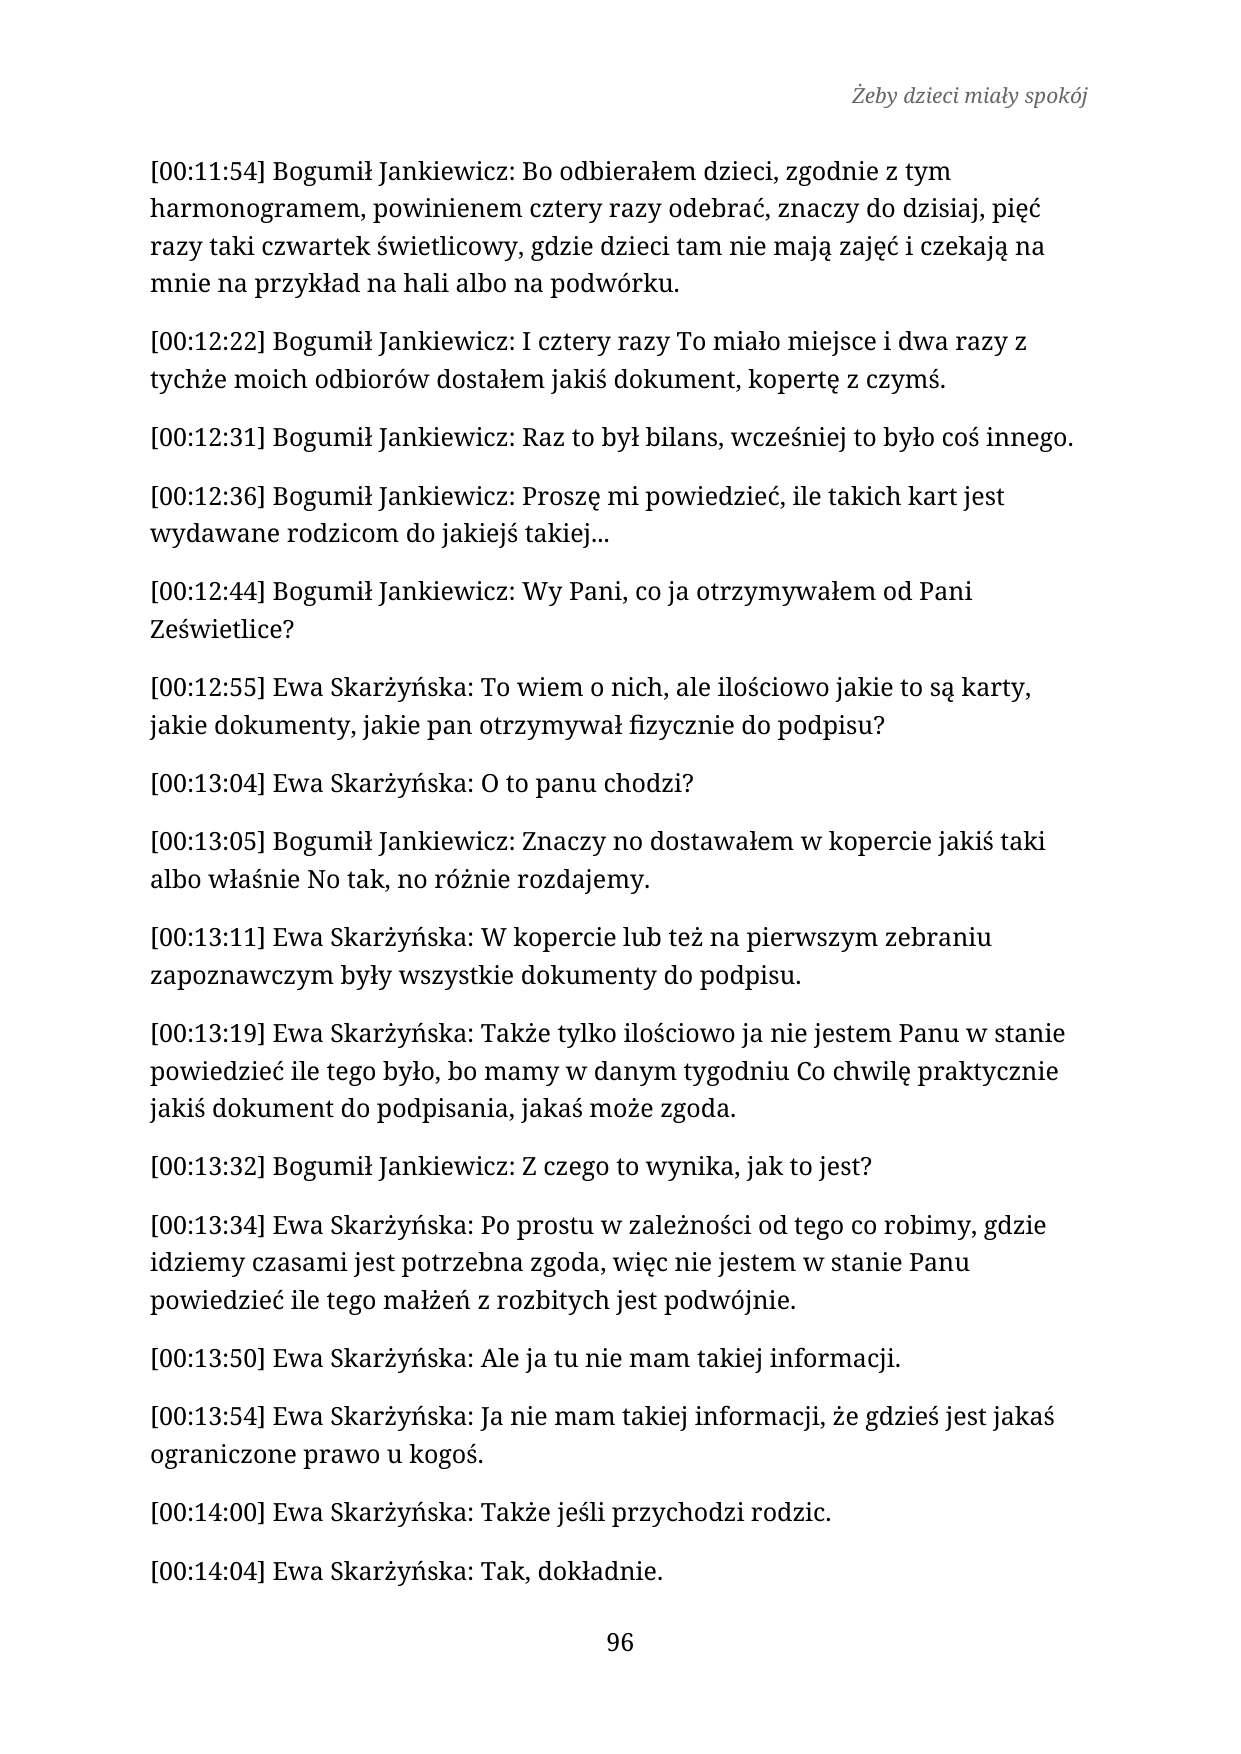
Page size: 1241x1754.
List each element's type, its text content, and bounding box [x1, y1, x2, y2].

text [00:12:55] Ewa Skarżyńska: To wiem o nich, ale ilościowo jakie to są karty, jakie dokumenty, jakie pan otrzymywał fizycznie do podpisu? [150, 667, 1090, 742]
text [00:13:11] Ewa Skarżyńska: W kopercie lub też na pierwszym zebraniu zapoznawczym były wszystkie dokumenty do podpisu. [150, 917, 1090, 992]
text [00:13:34] Ewa Skarżyńska: Po prostu w zależności od tego co robimy, gdzie idziemy czasami jest potrzebna zgoda, więc nie jestem w stanie Panu powiedzieć ile tego małżeń z rozbitych jest podwójnie. [150, 1204, 1090, 1317]
text [00:13:32] Bogumił Jankiewicz: Z czego to wynika, jak to jest? [150, 1146, 1090, 1183]
text [00:13:05] Bogumił Jankiewicz: Znaczy no dostawałem w kopercie jakiś taki albo właśnie No tak, no różnie rozdajemy. [150, 821, 1090, 896]
text [00:12:22] Bogumił Jankiewicz: I cztery razy To miało miejsce i dwa razy z tychże moich odbiorów dostałem jakiś dokument, kopertę z czymś. [150, 321, 1090, 396]
text [00:12:36] Bogumił Jankiewicz: Proszę mi powiedzieć, ile takich kart jest wydawane rodzicom do jakiejś takiej... [150, 475, 1090, 550]
text [00:13:50] Ewa Skarżyńska: Ale ja tu nie mam takiej informacji. [150, 1337, 1090, 1375]
text [00:12:31] Bogumił Jankiewicz: Raz to był bilans, wcześniej to było coś innego. [150, 417, 1090, 454]
text [00:14:00] Ewa Skarżyńska: Także jeśli przychodzi rodzic. [150, 1492, 1090, 1529]
text [00:14:04] Ewa Skarżyńska: Tak, dokładnie. [150, 1550, 1090, 1587]
text [00:13:54] Ewa Skarżyńska: Ja nie mam takiej informacji, że gdzieś jest jakaś ograniczone prawo u kogoś. [150, 1396, 1090, 1471]
text [00:12:44] Bogumił Jankiewicz: Wy Pani, co ja otrzymywałem od Pani Ześwietlice? [150, 571, 1090, 646]
text [00:13:19] Ewa Skarżyńska: Także tylko ilościowo ja nie jestem Panu w stanie powiedzieć ile tego było, bo mamy w danym tygodniu Co chwilę praktycznie jakiś dokument do podpisania, jakaś może zgoda. [150, 1012, 1090, 1125]
text [00:11:54] Bogumił Jankiewicz: Bo odbierałem dzieci, zgodnie z tym harmonogramem, powinienem cztery razy odebrać, znaczy do dzisiaj, pięć razy taki czwartek świetlicowy, gdzie dzieci tam nie mają zajęć i czekają na mnie na przykład na hali albo na podwórku. [150, 150, 1090, 300]
text [00:13:04] Ewa Skarżyńska: O to panu chodzi? [150, 762, 1090, 800]
